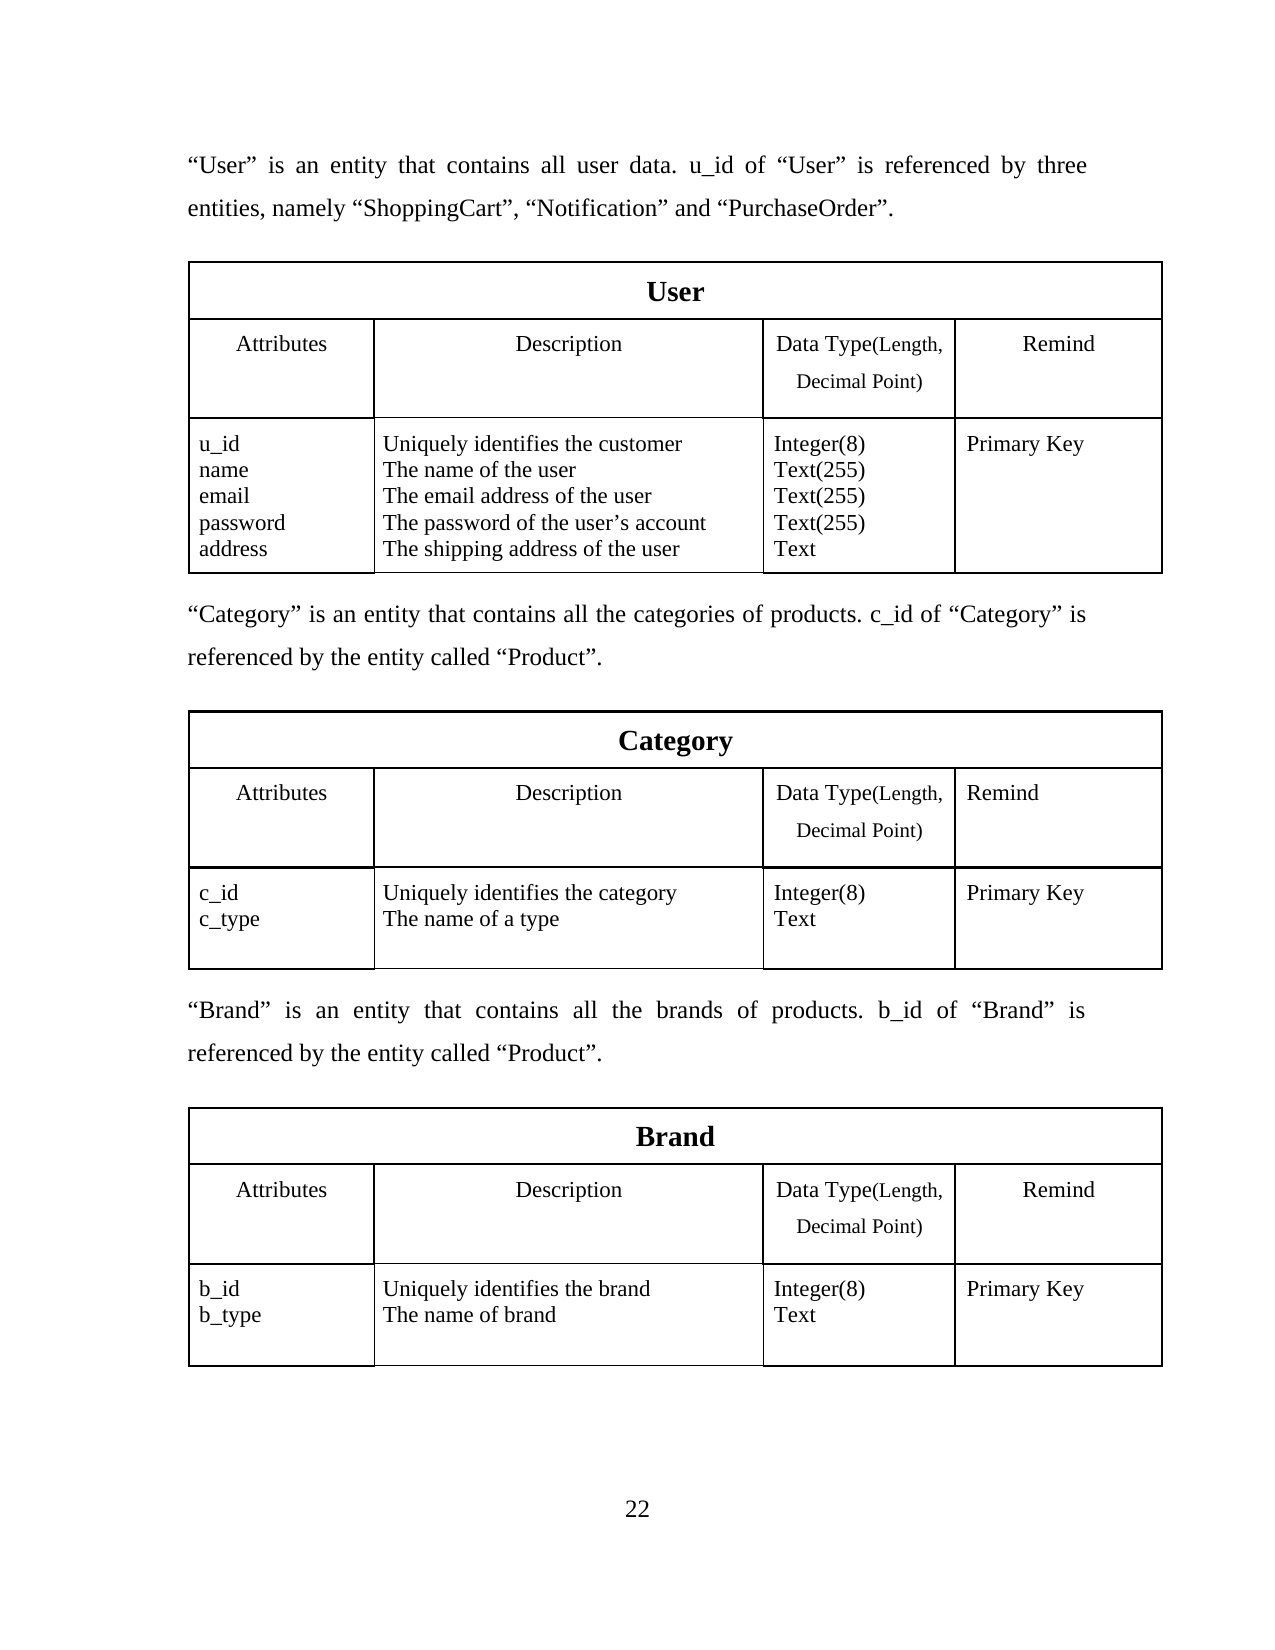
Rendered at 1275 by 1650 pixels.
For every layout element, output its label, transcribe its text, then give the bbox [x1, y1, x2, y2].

table_cell Uniquely identifies the brand The name of brand [375, 1264, 763, 1365]
table_cell Primary Key [956, 869, 1161, 968]
table_cell u_id name email password address [190, 419, 374, 572]
table_cell Description [375, 769, 762, 866]
table_cell Primary Key [956, 419, 1161, 572]
text “Category” is an entity that contains all the categories of products. c_id of “Category” is referenced by the entity called “Product”. [187, 599, 1087, 671]
table_cell Attributes [190, 769, 373, 866]
table_header Brand [190, 1109, 1161, 1163]
table_cell Integer(8) Text(255) Text(255) Text(255) Text [764, 419, 954, 572]
table_cell Data Type(Length, Decimal Point) [764, 769, 954, 866]
text “User” is an entity that contains all user data. u_id of “User” is referenced by three entities, namely “ShoppingCart”, “Notification” and “PurchaseOrder”. [187, 150, 1087, 222]
table_cell Uniquely identifies the customer The name of the user The email address of the user The password of the user’s account The shipping address of the user [375, 418, 763, 572]
table_cell c_id c_type [190, 869, 374, 968]
table_cell b_id b_type [190, 1265, 374, 1365]
table_cell Description [375, 1165, 762, 1263]
table_cell Attributes [190, 320, 373, 417]
table_cell Integer(8) Text [764, 869, 954, 968]
table_cell Attributes [190, 1165, 373, 1263]
table_cell Data Type(Length, Decimal Point) [764, 1165, 954, 1263]
table_cell Uniquely identifies the category The name of a type [375, 868, 763, 968]
table_cell Remind [956, 1165, 1161, 1263]
table_cell Data Type(Length, Decimal Point) [764, 320, 954, 417]
table_cell Integer(8) Text [764, 1265, 954, 1365]
text “Brand” is an entity that contains all the brands of products. b_id of “Brand” is referenced by the entity called “Product”. [187, 995, 1087, 1067]
table_header Category [190, 713, 1161, 767]
table_cell Remind [956, 769, 1161, 866]
table_cell Description [375, 320, 762, 417]
table_cell Primary Key [956, 1265, 1161, 1365]
table_cell Remind [956, 320, 1161, 417]
table_header User [190, 263, 1161, 318]
